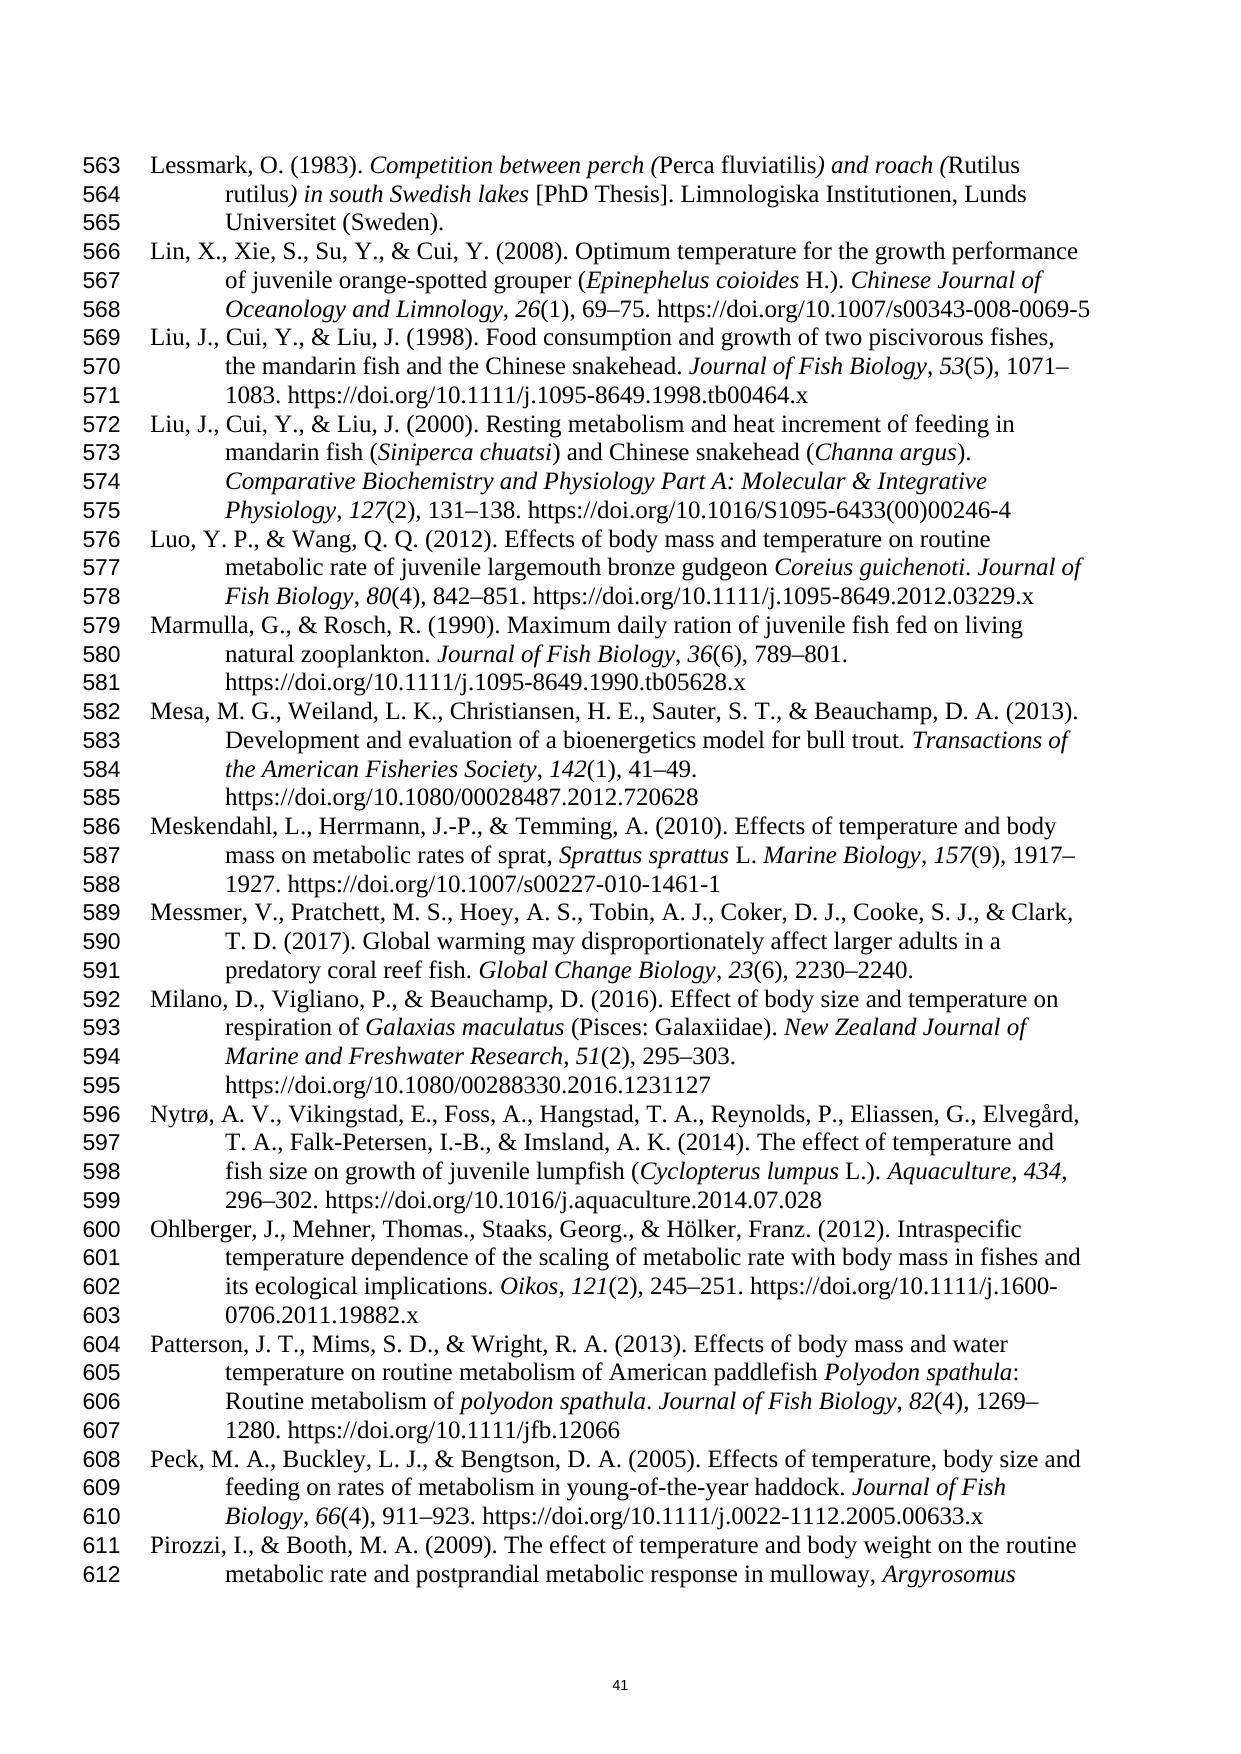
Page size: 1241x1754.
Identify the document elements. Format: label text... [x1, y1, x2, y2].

text Marmulla, G., & Rosch, R. (1990). Maximum daily ration of juvenile fish fed on living natural zooplankton. Journal of Fish Biology, 36(6), 789–801. https://doi.org/10.1111/j.1095-8649.1990.tb05628.x [150, 610, 1090, 696]
text Messmer, V., Pratchett, M. S., Hoey, A. S., Tobin, A. J., Coker, D. J., Cooke, S. J., & Clark, T. D. (2017). Global warming may disproportionately affect larger adults in a predatory coral reef fish. Global Change Biology, 23(6), 2230–2240. [150, 897, 1090, 984]
text Lin, X., Xie, S., Su, Y., & Cui, Y. (2008). Optimum temperature for the growth performance of juvenile orange-spotted grouper (Epinephelus coioides H.). Chinese Journal of Oceanology and Limnology, 26(1), 69–75. https://doi.org/10.1007/s00343-008-0069-5 [150, 236, 1090, 322]
text Milano, D., Vigliano, P., & Beauchamp, D. (2016). Effect of body size and temperature on respiration of Galaxias maculatus (Pisces: Galaxiidae). New Zealand Journal of Marine and Freshwater Research, 51(2), 295–303. https://doi.org/10.1080/00288330.2016.1231127 [150, 984, 1090, 1099]
text Ohlberger, J., Mehner, Thomas., Staaks, Georg., & Hölker, Franz. (2012). Intraspecific temperature dependence of the scaling of metabolic rate with body mass in fishes and its ecological implications. Oikos, 121(2), 245–251. https://doi.org/10.1111/j.1600-0706.2011.19882.x [150, 1214, 1090, 1329]
text Mesa, M. G., Weiland, L. K., Christiansen, H. E., Sauter, S. T., & Beauchamp, D. A. (2013). Development and evaluation of a bioenergetics model for bull trout. Transactions of the American Fisheries Society, 142(1), 41–49. https://doi.org/10.1080/00028487.2012.720628 [150, 696, 1090, 811]
text Patterson, J. T., Mims, S. D., & Wright, R. A. (2013). Effects of body mass and water temperature on routine metabolism of American paddlefish Polyodon spathula: Routine metabolism of polyodon spathula. Journal of Fish Biology, 82(4), 1269–1280. https://doi.org/10.1111/jfb.12066 [150, 1329, 1090, 1444]
text Liu, J., Cui, Y., & Liu, J. (1998). Food consumption and growth of two piscivorous fishes, the mandarin fish and the Chinese snakehead. Journal of Fish Biology, 53(5), 1071–1083. https://doi.org/10.1111/j.1095-8649.1998.tb00464.x [150, 322, 1090, 409]
text Peck, M. A., Buckley, L. J., & Bengtson, D. A. (2005). Effects of temperature, body size and feeding on rates of metabolism in young-of-the-year haddock. Journal of Fish Biology, 66(4), 911–923. https://doi.org/10.1111/j.0022-1112.2005.00633.x [150, 1444, 1090, 1530]
text Luo, Y. P., & Wang, Q. Q. (2012). Effects of body mass and temperature on routine metabolic rate of juvenile largemouth bronze gudgeon Coreius guichenoti. Journal of Fish Biology, 80(4), 842–851. https://doi.org/10.1111/j.1095-8649.2012.03229.x [150, 524, 1090, 610]
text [150, 1530, 1090, 1587]
text Nytrø, A. V., Vikingstad, E., Foss, A., Hangstad, T. A., Reynolds, P., Eliassen, G., Elvegård, T. A., Falk-Petersen, I.-B., & Imsland, A. K. (2014). The effect of temperature and fish size on growth of juvenile lumpfish (Cyclopterus lumpus L.). Aquaculture, 434, 296–302. https://doi.org/10.1016/j.aquaculture.2014.07.028 [150, 1099, 1090, 1214]
text Lessmark, O. (1983). Competition between perch (Perca fluviatilis) and roach (Rutilus rutilus) in south Swedish lakes [PhD Thesis]. Limnologiska Institutionen, Lunds Universitet (Sweden). [150, 150, 1090, 236]
text Meskendahl, L., Herrmann, J.-P., & Temming, A. (2010). Effects of temperature and body mass on metabolic rates of sprat, Sprattus sprattus L. Marine Biology, 157(9), 1917–1927. https://doi.org/10.1007/s00227-010-1461-1 [150, 811, 1090, 897]
text Liu, J., Cui, Y., & Liu, J. (2000). Resting metabolism and heat increment of feeding in mandarin fish (Siniperca chuatsi) and Chinese snakehead (Channa argus). Comparative Biochemistry and Physiology Part A: Molecular & Integrative Physiology, 127(2), 131–138. https://doi.org/10.1016/S1095-6433(00)00246-4 [150, 409, 1090, 524]
